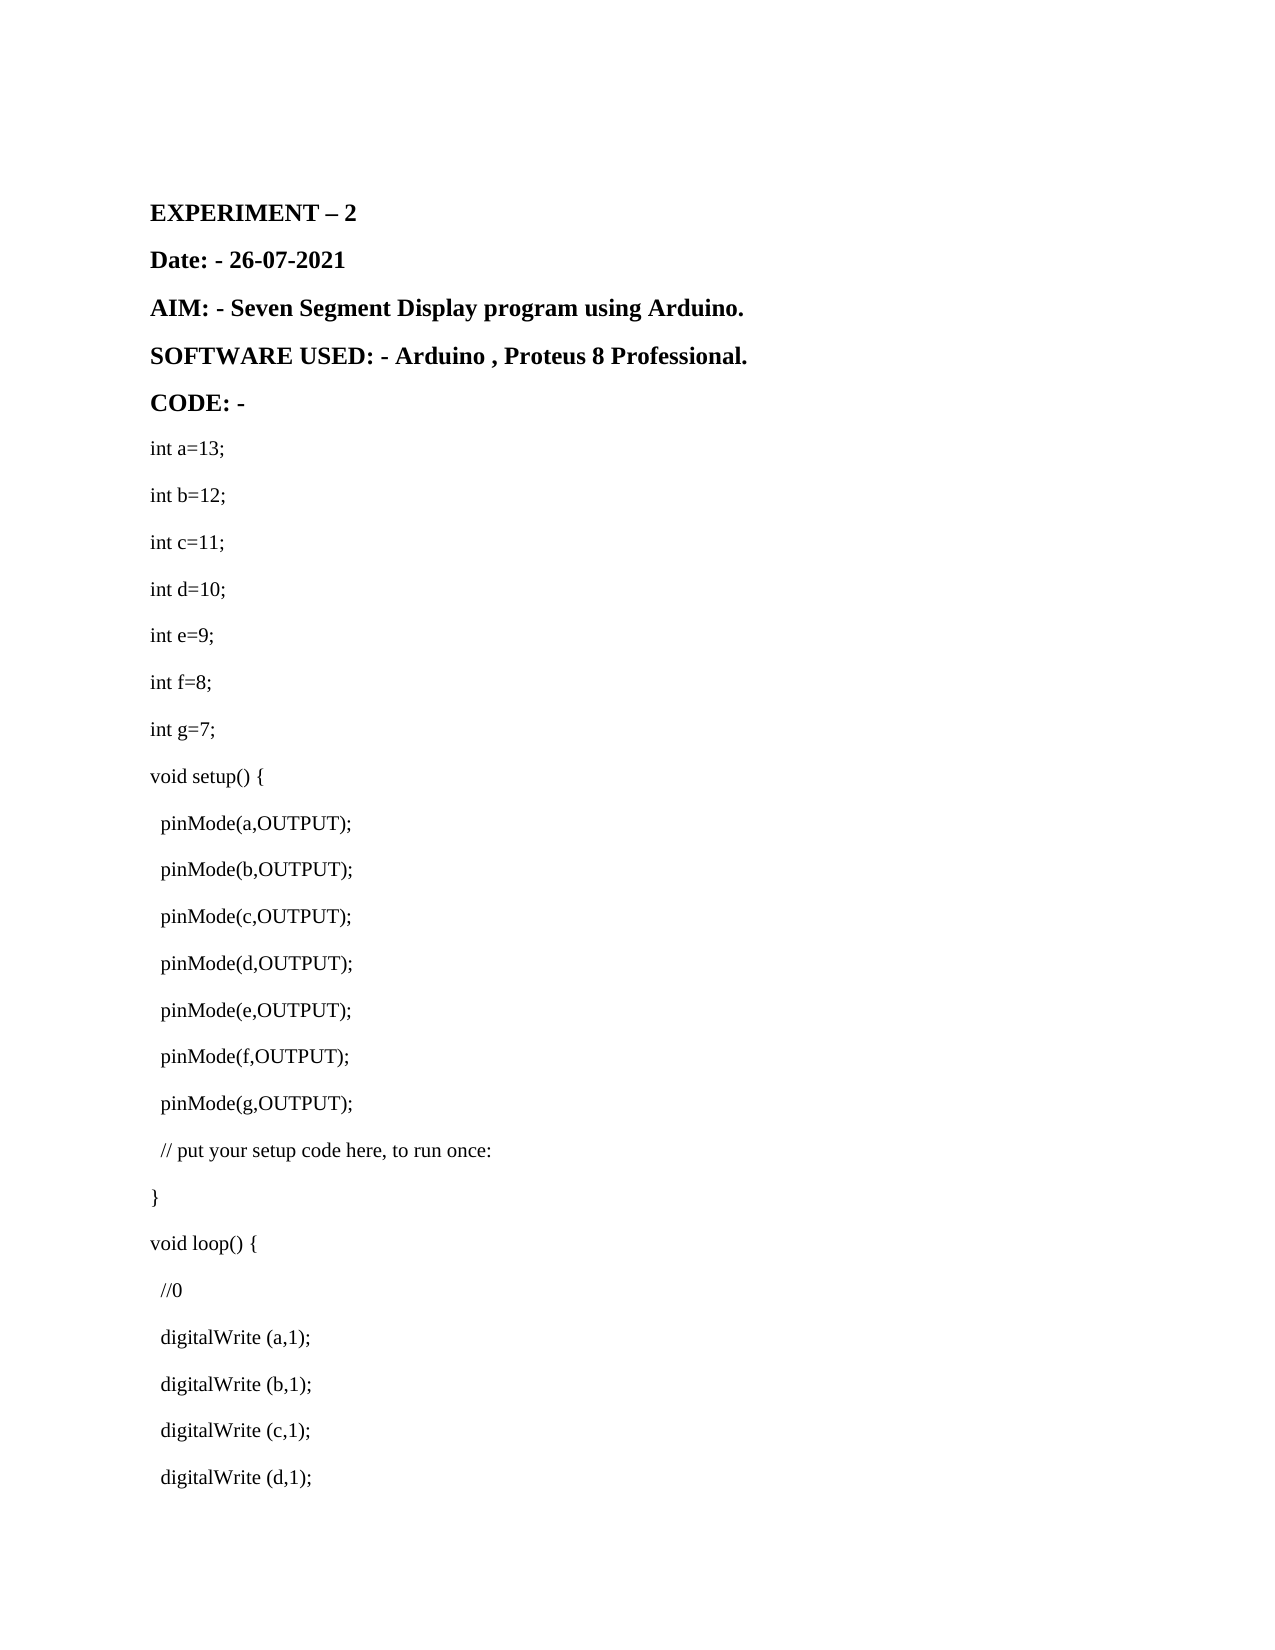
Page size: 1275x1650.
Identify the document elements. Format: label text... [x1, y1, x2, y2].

text // put your setup code here, to run once: [150, 1138, 1125, 1162]
text int d=10; [150, 577, 1125, 601]
text int e=9; [150, 623, 1125, 647]
text pinMode(e,OUTPUT); [150, 997, 1125, 1022]
text void setup() { [150, 764, 1125, 788]
text pinMode(g,OUTPUT); [150, 1091, 1125, 1115]
text digitalWrite (c,1); [150, 1418, 1125, 1442]
text pinMode(b,OUTPUT); [150, 857, 1125, 881]
text pinMode(f,OUTPUT); [150, 1044, 1125, 1068]
text void loop() { [150, 1231, 1125, 1255]
text int b=12; [150, 483, 1125, 507]
text CODE: - [150, 388, 1125, 417]
text int c=11; [150, 530, 1125, 554]
text } [150, 1184, 1125, 1209]
text pinMode(d,OUTPUT); [150, 951, 1125, 975]
text digitalWrite (d,1); [150, 1465, 1125, 1489]
text pinMode(c,OUTPUT); [150, 904, 1125, 928]
text pinMode(a,OUTPUT); [150, 810, 1125, 834]
text int g=7; [150, 717, 1125, 741]
text int f=8; [150, 670, 1125, 694]
text digitalWrite (a,1); [150, 1325, 1125, 1349]
text Date: - 26-07-2021 [150, 245, 1125, 274]
text //0 [150, 1278, 1125, 1302]
text AIM: - Seven Segment Display program using Arduino. [150, 293, 1125, 322]
text SOFTWARE USED: - Arduino , Proteus 8 Professional. [150, 341, 1125, 369]
text EXPERIMENT – 2 [150, 198, 1125, 226]
text int a=13; [150, 436, 1125, 460]
text digitalWrite (b,1); [150, 1372, 1125, 1396]
